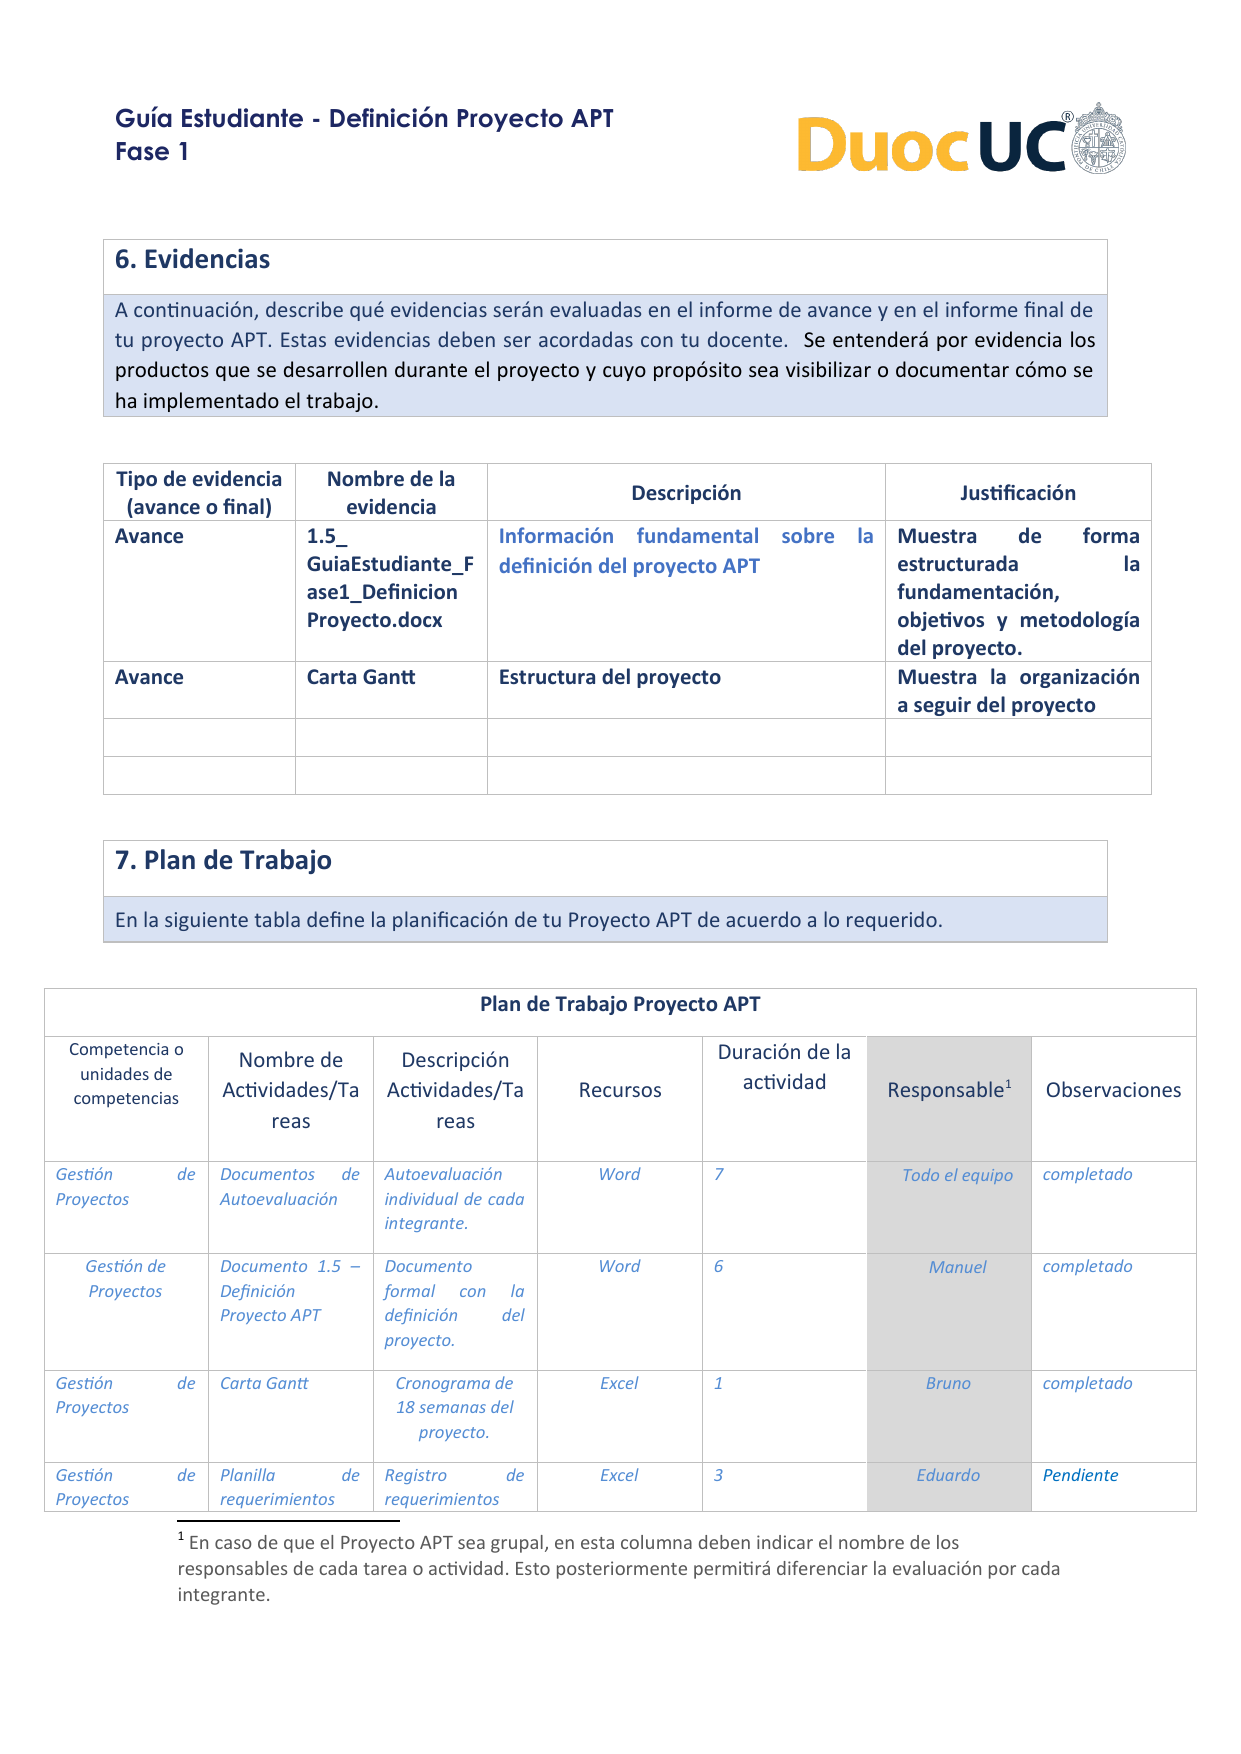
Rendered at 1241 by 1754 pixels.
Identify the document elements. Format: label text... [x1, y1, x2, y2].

table_cell Responsable [867, 1037, 1031, 1161]
table_cell Pendiente [1032, 1463, 1196, 1511]
table_cell Eduardo [867, 1463, 1031, 1511]
table_cell Gestión de Proyectos [45, 1463, 208, 1511]
table_header Justificación [886, 464, 1151, 520]
table_cell Muestra de forma estructurada la fundamentación, objetivos y metodología del proyecto. [886, 521, 1151, 661]
table_cell Bruno [867, 1371, 1031, 1462]
table_cell 1 [703, 1371, 866, 1462]
table_cell Cronograma de 18 semanas del proyecto. [374, 1371, 537, 1462]
table_cell Avance [104, 662, 295, 718]
table_cell Word [538, 1162, 702, 1253]
table_cell Word [538, 1254, 702, 1370]
table_cell Excel [538, 1463, 702, 1511]
table_cell Documentos de Autoevaluación [209, 1162, 373, 1253]
table_cell Gestión de Proyectos [45, 1254, 208, 1370]
table_cell Nombre de Actividades/Tareas [209, 1037, 373, 1161]
table_cell 6 [703, 1254, 866, 1370]
table_cell Competencia o unidades de competencias [45, 1037, 208, 1161]
table_cell [104, 757, 295, 793]
table_cell completado [1032, 1162, 1196, 1253]
table_header Descripción [488, 464, 885, 520]
table_cell [296, 719, 487, 756]
table_cell Muestra la organización a seguir del proyecto [886, 662, 1151, 718]
table_cell [488, 757, 885, 793]
table_cell Avance [104, 521, 295, 661]
table_header Plan de Trabajo Proyecto APT [45, 989, 1196, 1036]
table_cell completado [1032, 1254, 1196, 1370]
table_header 7. Plan de Trabajo [104, 841, 1107, 896]
table_cell Autoevaluación individual de cada integrante. [374, 1162, 537, 1253]
table_cell Recursos [538, 1037, 702, 1161]
table_cell Excel [538, 1371, 702, 1462]
table_cell [867, 1254, 1031, 1370]
table_cell [104, 719, 295, 756]
table_cell [867, 1162, 1031, 1253]
table_cell [296, 757, 487, 793]
table_cell En la siguiente tabla define la planificación de tu Proyecto APT de acuerdo a lo requerido. [104, 897, 1107, 941]
table_cell Duración de la actividad [703, 1037, 866, 1161]
table_cell Gestión de Proyectos [45, 1371, 208, 1462]
table_cell A continuación, describe qué evidencias serán evaluadas en el informe de avance y en el informe final de tu proyecto APT. Estas evidencias deben ser acordadas con tu docente. Se entenderá por evidencia los productos que se desarrollen durante el proyecto y cuyo propósito sea visibilizar o documentar cómo se ha implementado el trabajo. [104, 295, 1107, 416]
table_cell completado [1032, 1371, 1196, 1462]
table_header Nombre de la evidencia [296, 464, 487, 520]
table_header Tipo de evidencia (avance o final) [104, 464, 295, 520]
table_cell 3 [703, 1463, 866, 1511]
table_cell [886, 757, 1151, 793]
picture [798, 102, 1126, 174]
table_cell 1.5_ GuiaEstudiante_Fase1_Definicion Proyecto.docx [296, 521, 487, 661]
table_cell Carta Gantt [209, 1371, 373, 1462]
table_cell Documento 1.5 – Definición Proyecto APT [209, 1254, 373, 1370]
table_cell Registro de requerimientos funcionales y no funcionales. [374, 1463, 537, 1511]
table_cell Carta Gantt [296, 662, 487, 718]
table_cell Documento formal con la definición del proyecto. [374, 1254, 537, 1370]
table_cell [886, 719, 1151, 756]
table_cell Estructura del proyecto [488, 662, 885, 718]
table_cell Gestión de Proyectos [45, 1162, 208, 1253]
table_cell Descripción Actividades/Tareas [374, 1037, 537, 1161]
table_cell 7 [703, 1162, 866, 1253]
table_cell Información fundamental sobre la definición del proyecto APT [488, 521, 885, 661]
table_cell Observaciones [1032, 1037, 1196, 1161]
table_cell Planilla de requerimientos [209, 1463, 373, 1511]
table_cell [488, 719, 885, 756]
table_header 6. Evidencias [104, 240, 1107, 294]
